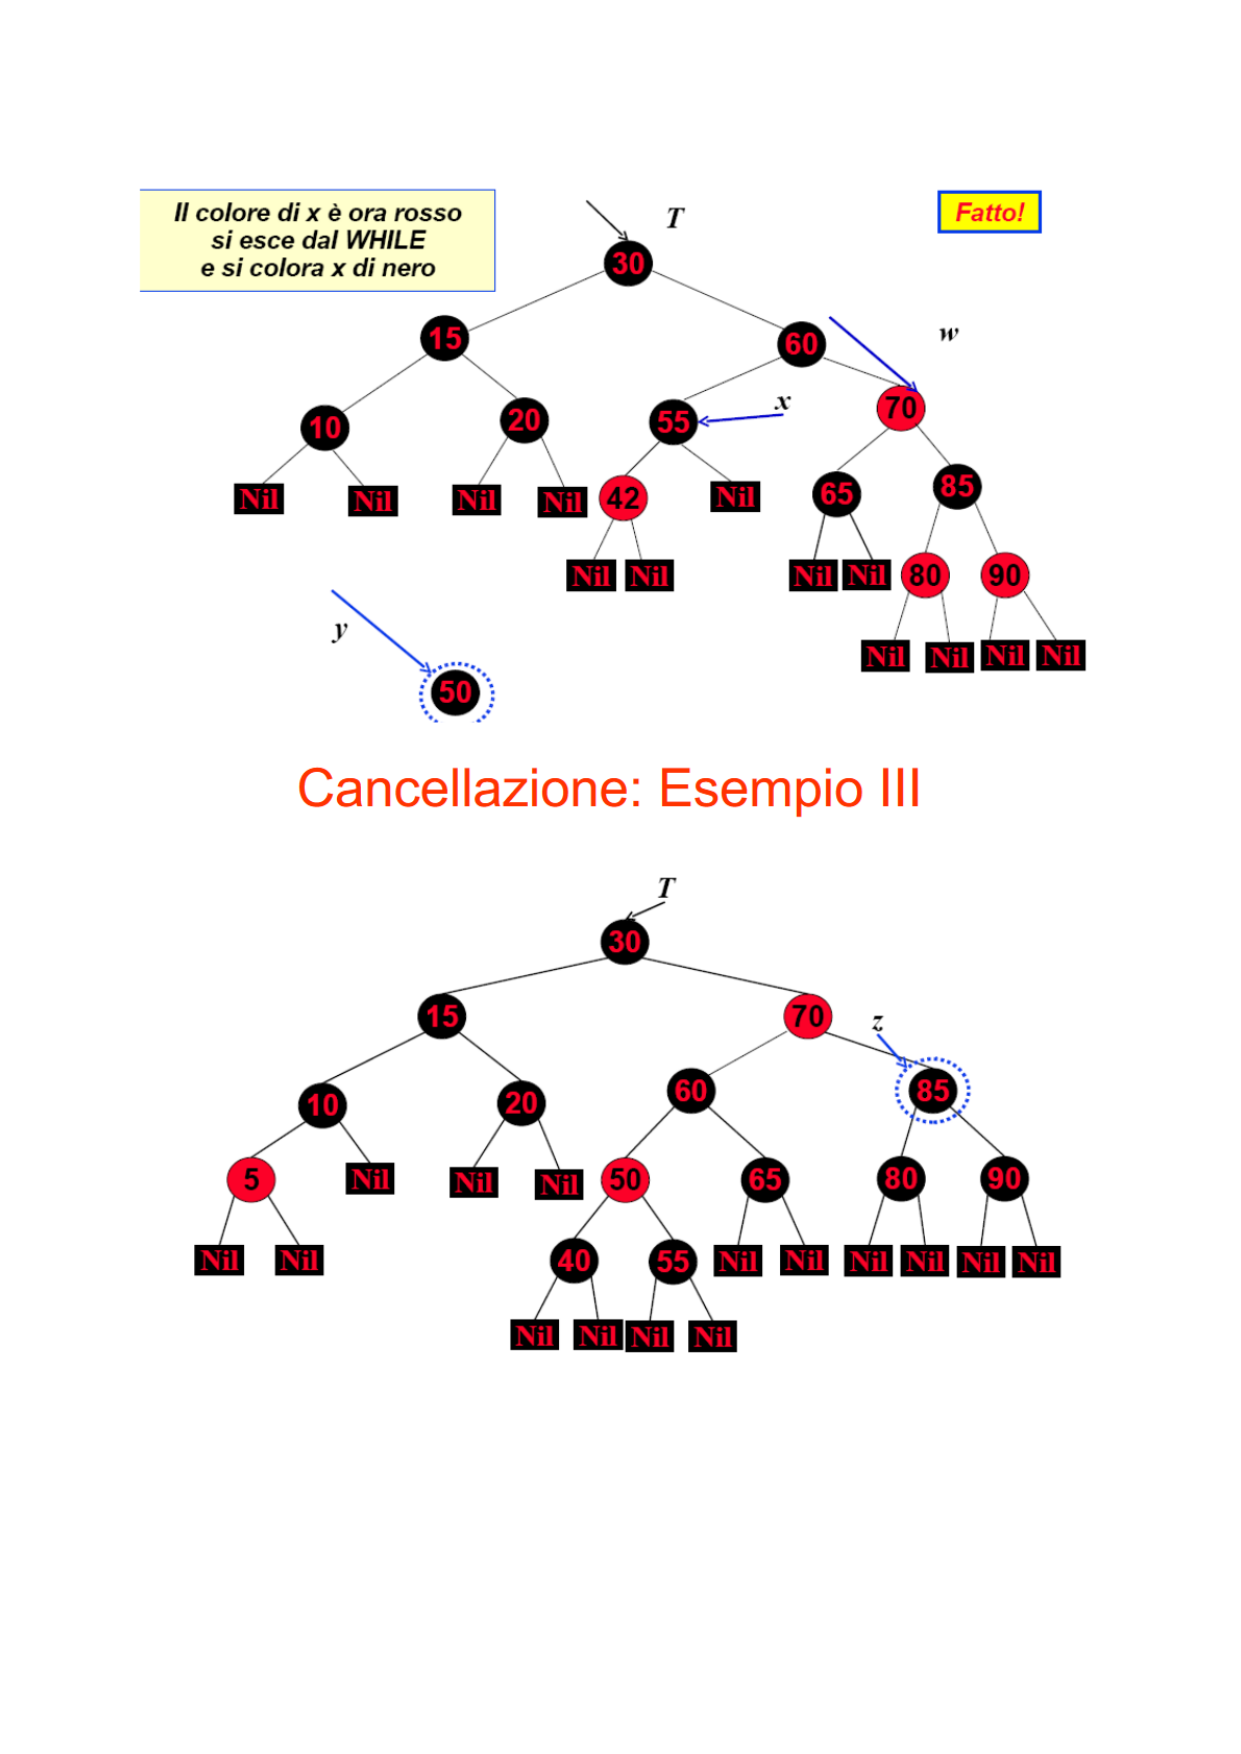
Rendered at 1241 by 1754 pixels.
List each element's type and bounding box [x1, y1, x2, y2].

picture [166, 750, 1074, 1370]
picture [119, 147, 1122, 731]
